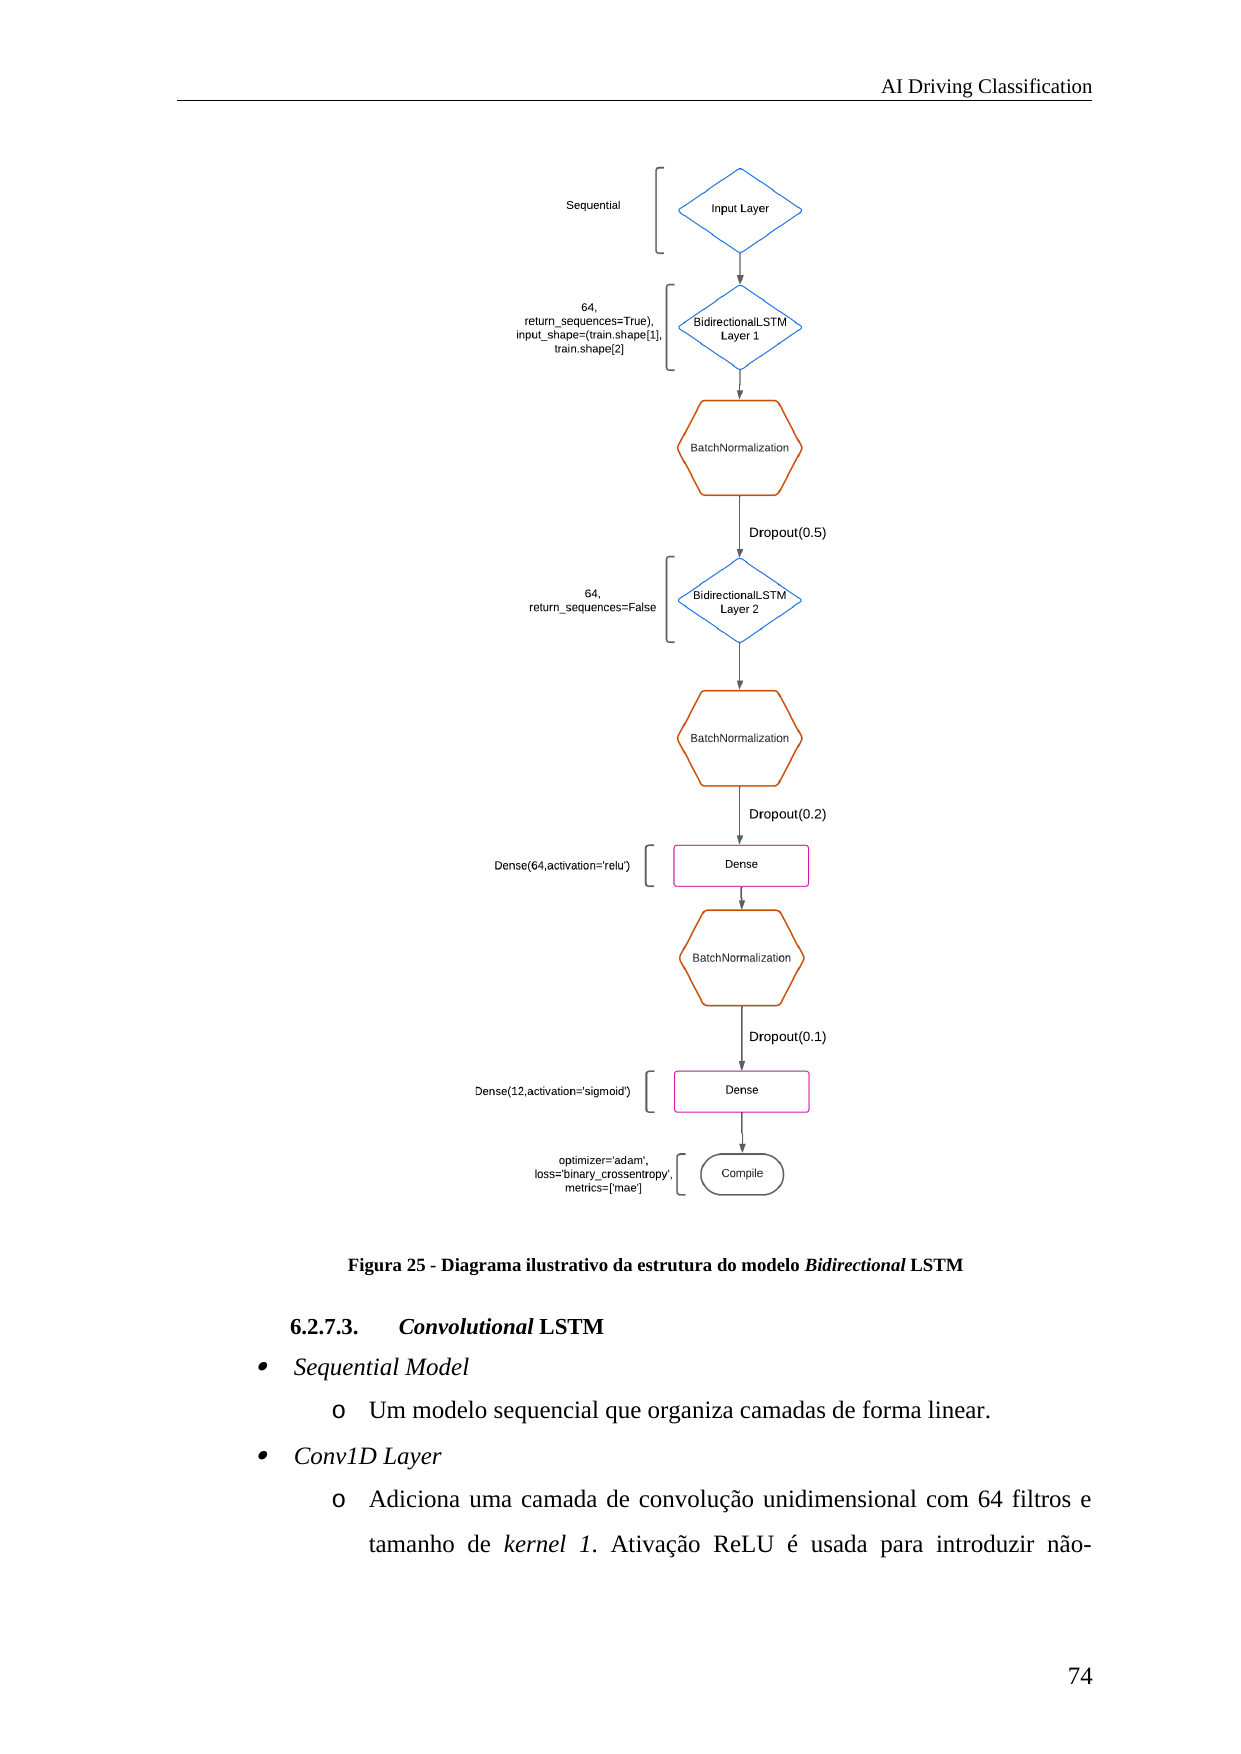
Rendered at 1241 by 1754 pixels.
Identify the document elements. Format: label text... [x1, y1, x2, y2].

list Sequential Model [256, 1352, 1092, 1381]
list Conv1D Layer [256, 1441, 1092, 1470]
subtitle Convolutional LSTM [290, 1313, 1092, 1339]
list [331, 1484, 1092, 1558]
list Um modelo sequencial que organiza camadas de forma linear. [331, 1395, 1092, 1426]
picture [475, 147, 836, 1219]
